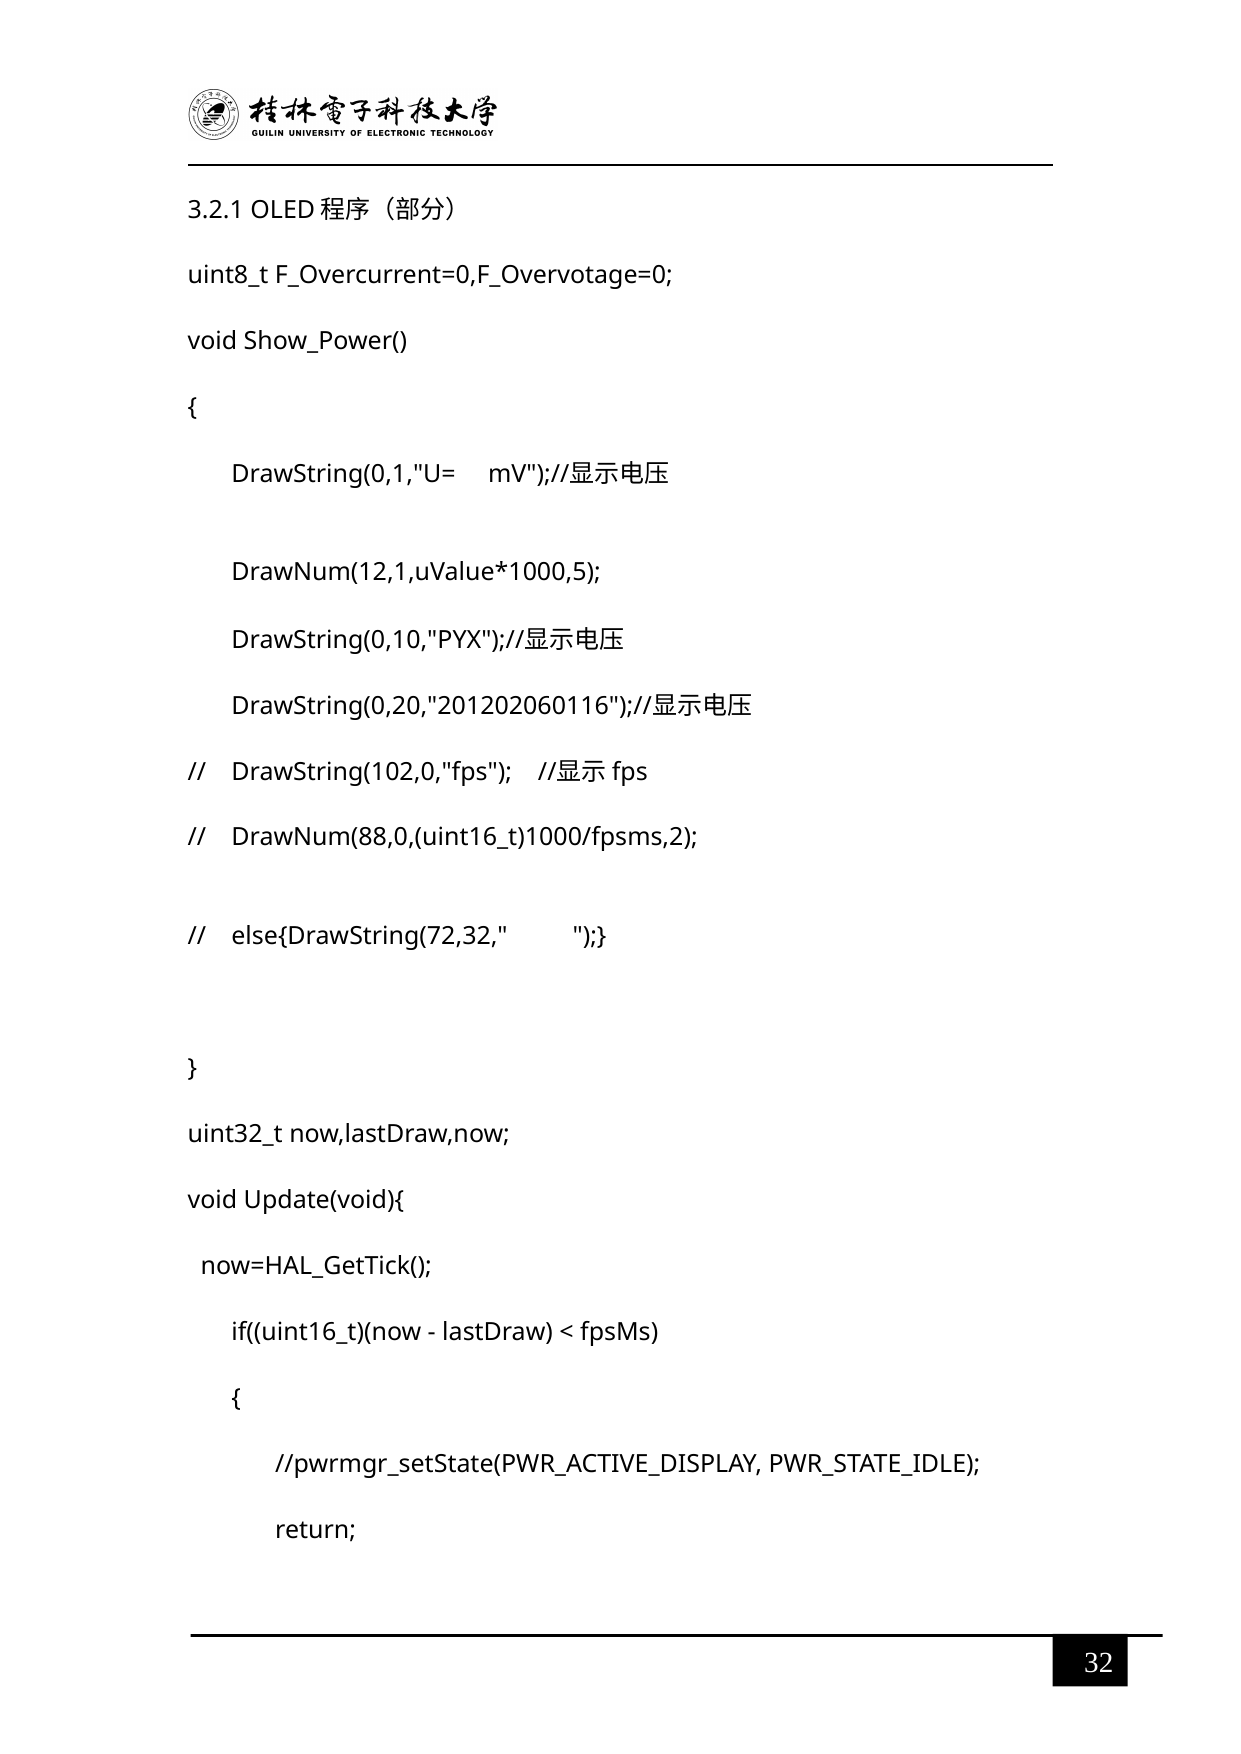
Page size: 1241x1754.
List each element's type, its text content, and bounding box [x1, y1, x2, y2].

text { [187, 373, 1053, 439]
text DrawString(0,20,"201202060116");//显示电压 [187, 670, 1053, 736]
text // DrawString(102,0,"fps"); //显示fps [187, 736, 1053, 802]
text void Show_Power() [187, 307, 1053, 373]
text //pwrmgr_setState(PWR_ACTIVE_DISPLAY, PWR_STATE_IDLE); [187, 1430, 1053, 1496]
text DrawNum(12,1,uValue*1000,5); [187, 538, 1053, 604]
text { [187, 1364, 1053, 1430]
text DrawString(0,1,"U= mV");//显示电压 [187, 439, 1053, 505]
text // DrawNum(88,0,(uint16_t)1000/fpsms,2); [187, 802, 1053, 868]
picture [187, 88, 498, 141]
text // else{DrawString(72,32," ");} [187, 901, 1053, 967]
text return; [187, 1496, 1053, 1562]
text uint8_t F_Overcurrent=0,F_Overvotage=0; [187, 241, 1053, 307]
text } [187, 1033, 1053, 1099]
text 3.2.1 OLED程序（部分） [187, 175, 1053, 241]
text now=HAL_GetTick(); [187, 1232, 1053, 1298]
text void Update(void){ [187, 1166, 1053, 1232]
text uint32_t now,lastDraw,now; [187, 1099, 1053, 1166]
text if((uint16_t)(now - lastDraw) < fpsMs) [187, 1298, 1053, 1364]
text DrawString(0,10,"PYX");//显示电压 [187, 604, 1053, 670]
